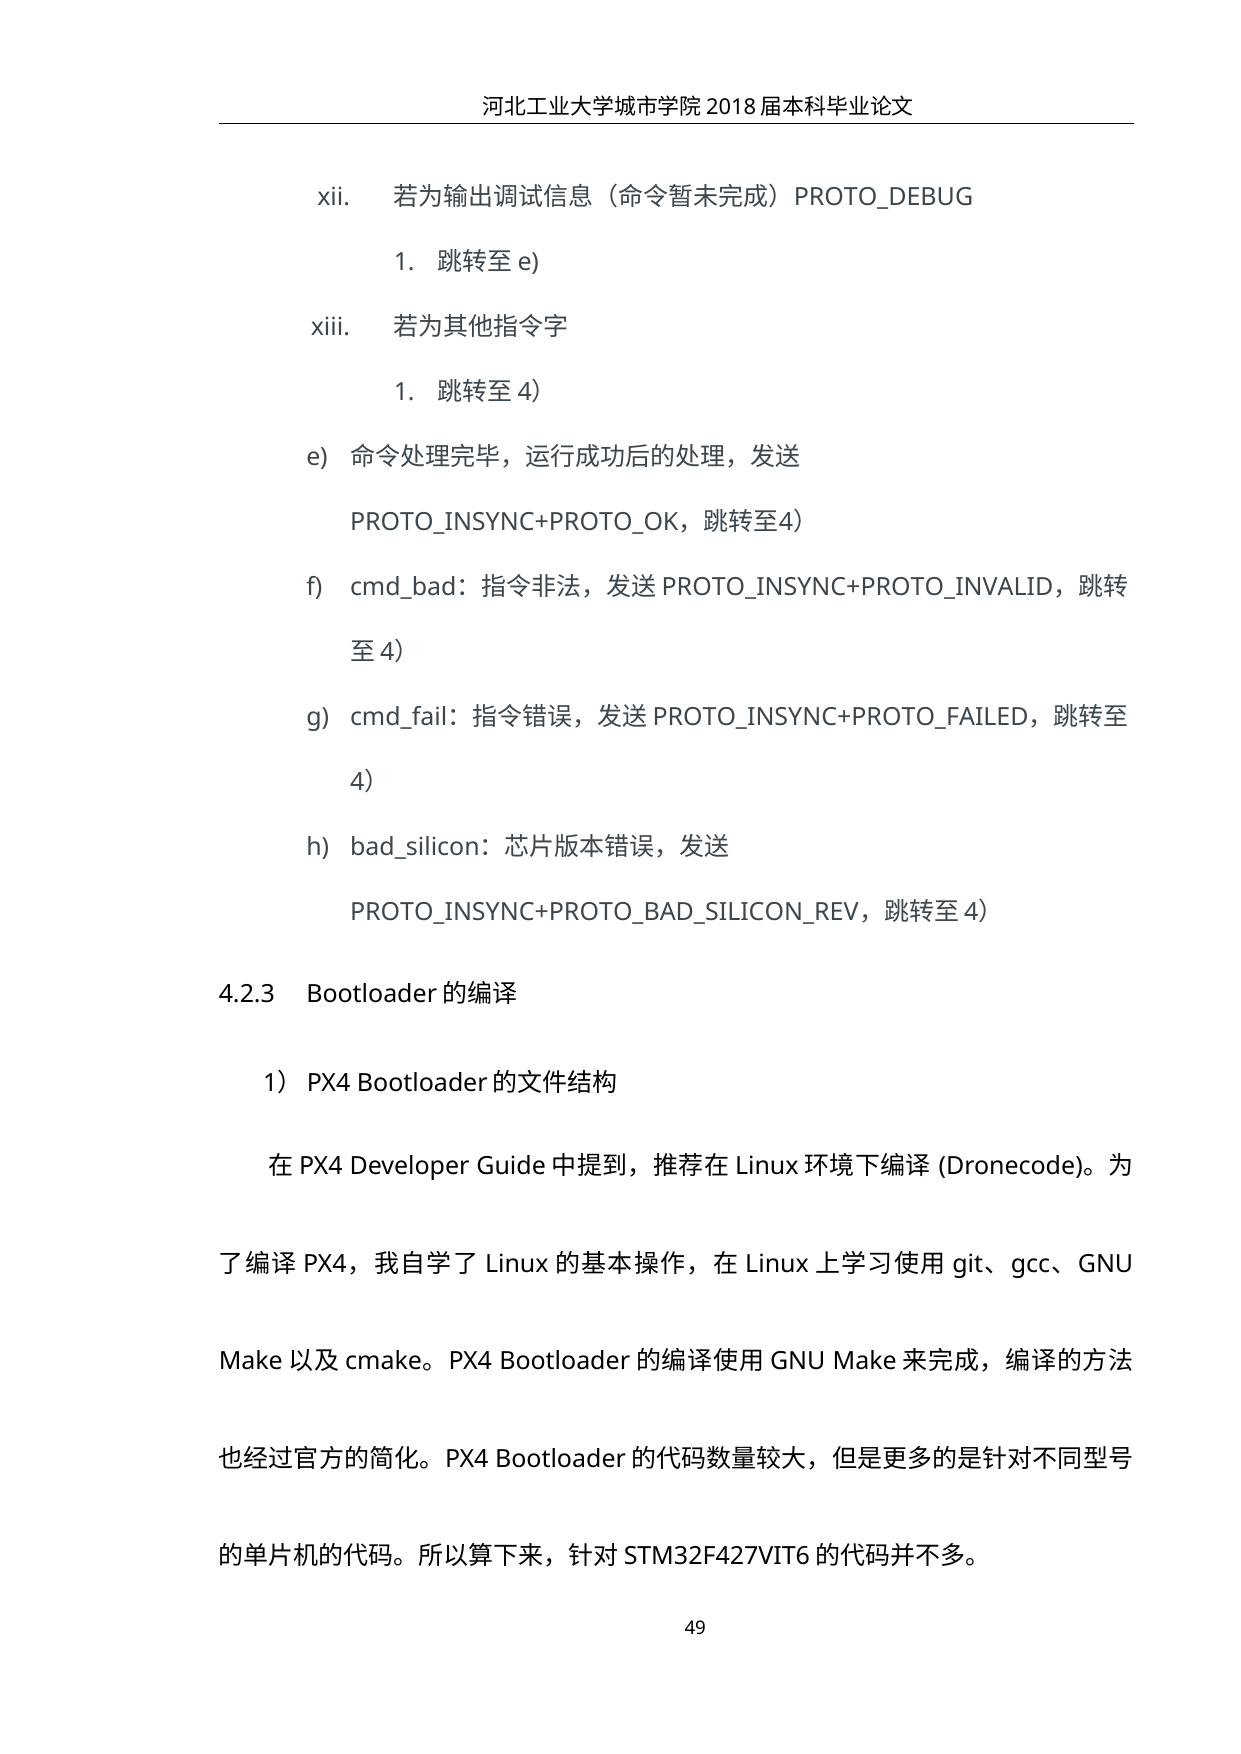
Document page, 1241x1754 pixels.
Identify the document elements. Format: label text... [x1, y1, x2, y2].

list 若为其他指令字 [350, 292, 1134, 357]
text 在PX4 Developer Guide中提到，推荐在Linux环境下编译。为了编译PX4，我自学了Linux的基本操作，在Linux上学习使用git、gcc、GNU Make以及cmake。PX4 Bootloader的编译使用GNU Make来完成，编译的方法也经过官方的简化。PX4 Bootloader的代码数量较大，但是更多的是针对不同型号的单片机的代码。所以算下来，针对STM32F427VIT6的代码并不多。 [218, 1131, 1134, 1586]
list 跳转至e) [393, 227, 1134, 292]
list bad_silicon：芯片版本错误，发送PROTO_INSYNC+PROTO_BAD_SILICON_REV，跳转至4） [306, 812, 1134, 942]
title Bootloader的编译 [218, 959, 1134, 1024]
list cmd_bad：指令非法，发送PROTO_INSYNC+PROTO_INVALID，跳转至4） [306, 552, 1134, 682]
list 跳转至4） [393, 357, 1134, 422]
list 若为输出调试信息（命令暂未完成）PROTO_DEBUG [350, 162, 1134, 227]
list cmd_fail：指令错误，发送PROTO_INSYNC+PROTO_FAILED，跳转至4） [306, 682, 1134, 812]
list 命令处理完毕，运行成功后的处理，发送PROTO_INSYNC+PROTO_OK，跳转至4） [306, 422, 1134, 552]
list PX4 Bootloader的文件结构 [263, 1048, 1134, 1113]
